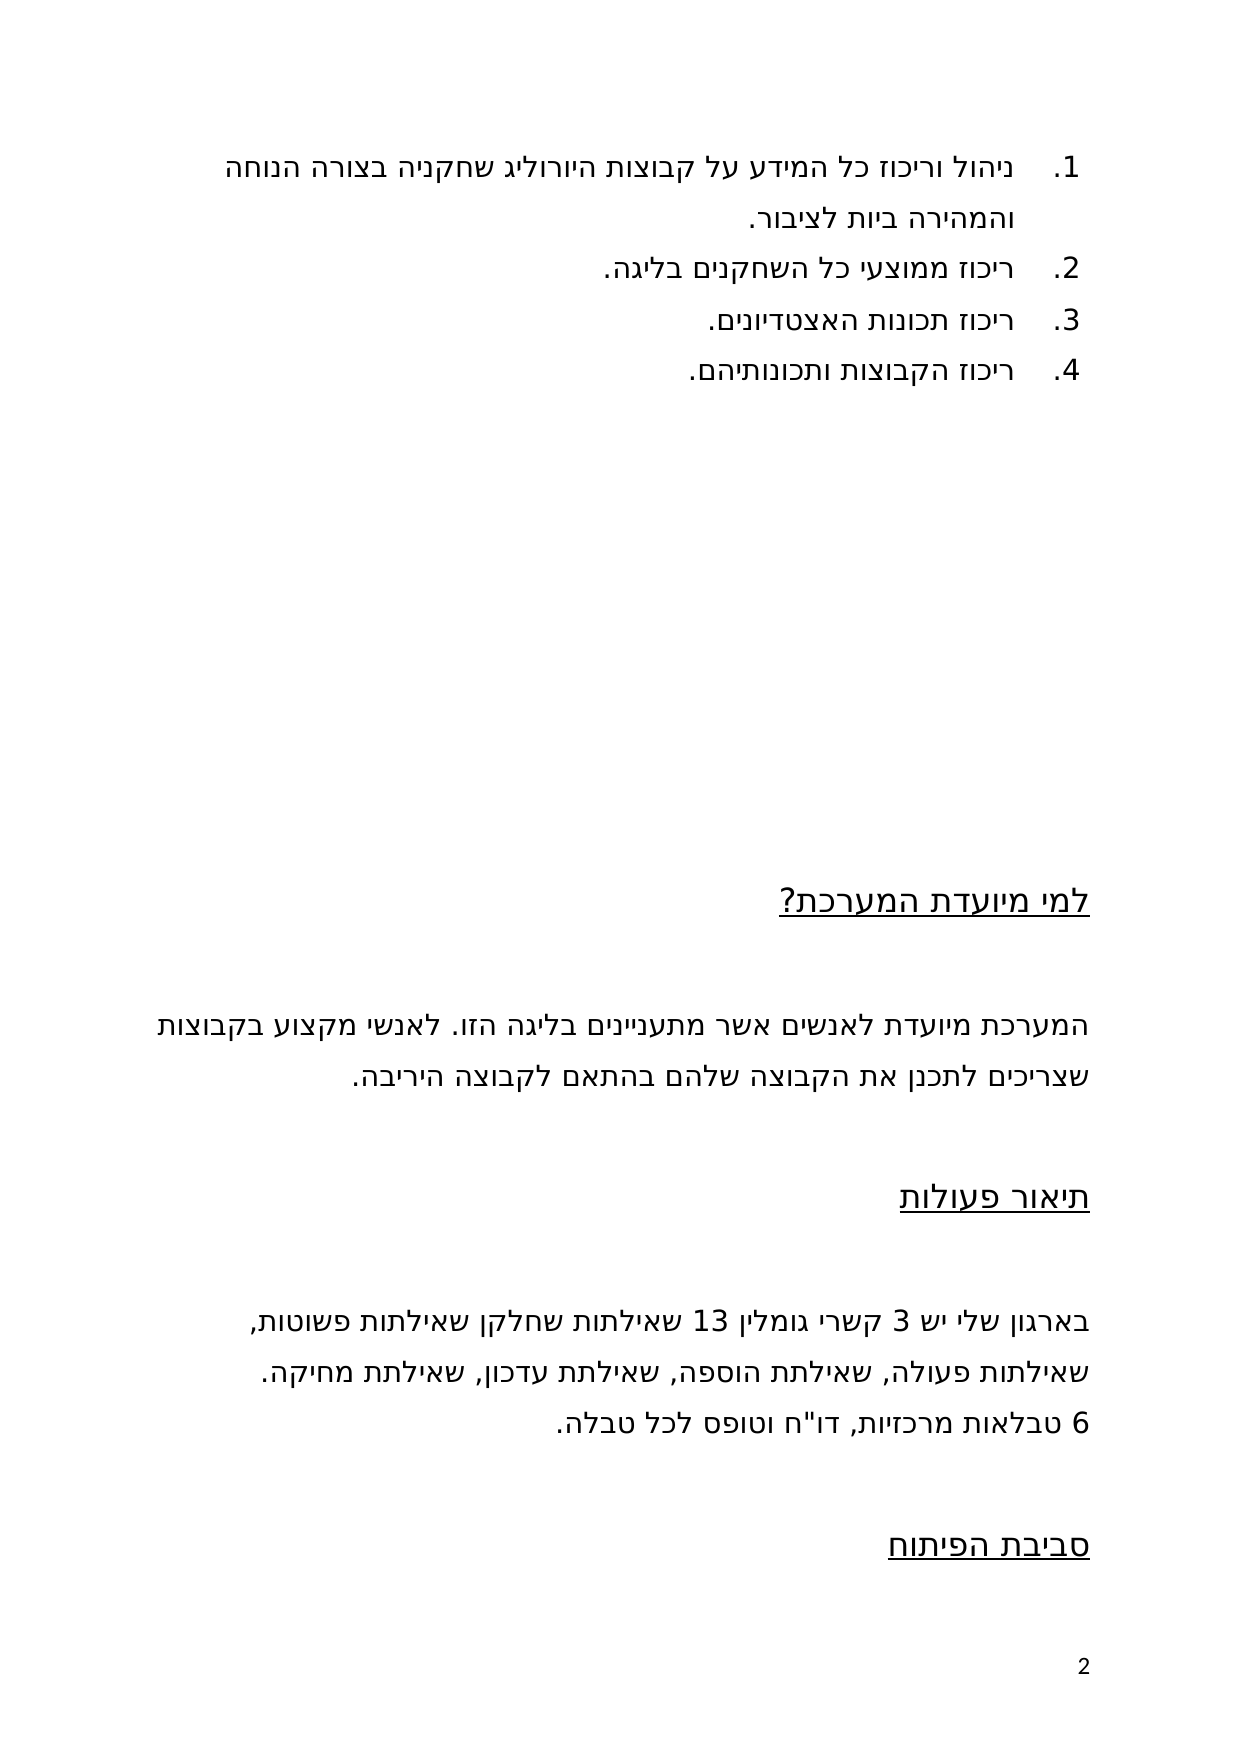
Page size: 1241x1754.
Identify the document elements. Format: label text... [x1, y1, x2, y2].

list ניהול וריכוז כל המידע על קבוצות היורוליג שחקניה בצורה הנוחה והמהירה ביות לציבור. [150, 150, 1053, 235]
list ריכוז ממוצעי כל השחקנים בליגה. [150, 252, 1053, 286]
text 6 טבלאות מרכזיות, דו"ח וטופס לכל טבלה. [150, 1406, 1090, 1440]
text למי מיועדת המערכת? [150, 882, 1090, 920]
list ריכוז הקבוצות ותכונותיהם. [150, 354, 1053, 388]
list ריכוז תכונות האצטדיונים. [150, 303, 1053, 337]
text תיאור פעולות [150, 1178, 1090, 1217]
text המערכת מיועדת לאנשים אשר מתעניינים בליגה הזו. לאנשי מקצוע בקבוצות שצריכים לתכנן את הקבוצה שלהם בהתאם לקבוצה היריבה. [150, 1008, 1090, 1093]
text סביבת הפיתוח [150, 1525, 1090, 1564]
text בארגון שלי יש 3 קשרי גומלין 13 שאילתות שחלקן שאילתות פשוטות, שאילתות פעולה, שאילתת הוספה, שאילתת עדכון, שאילתת מחיקה. [150, 1304, 1090, 1389]
